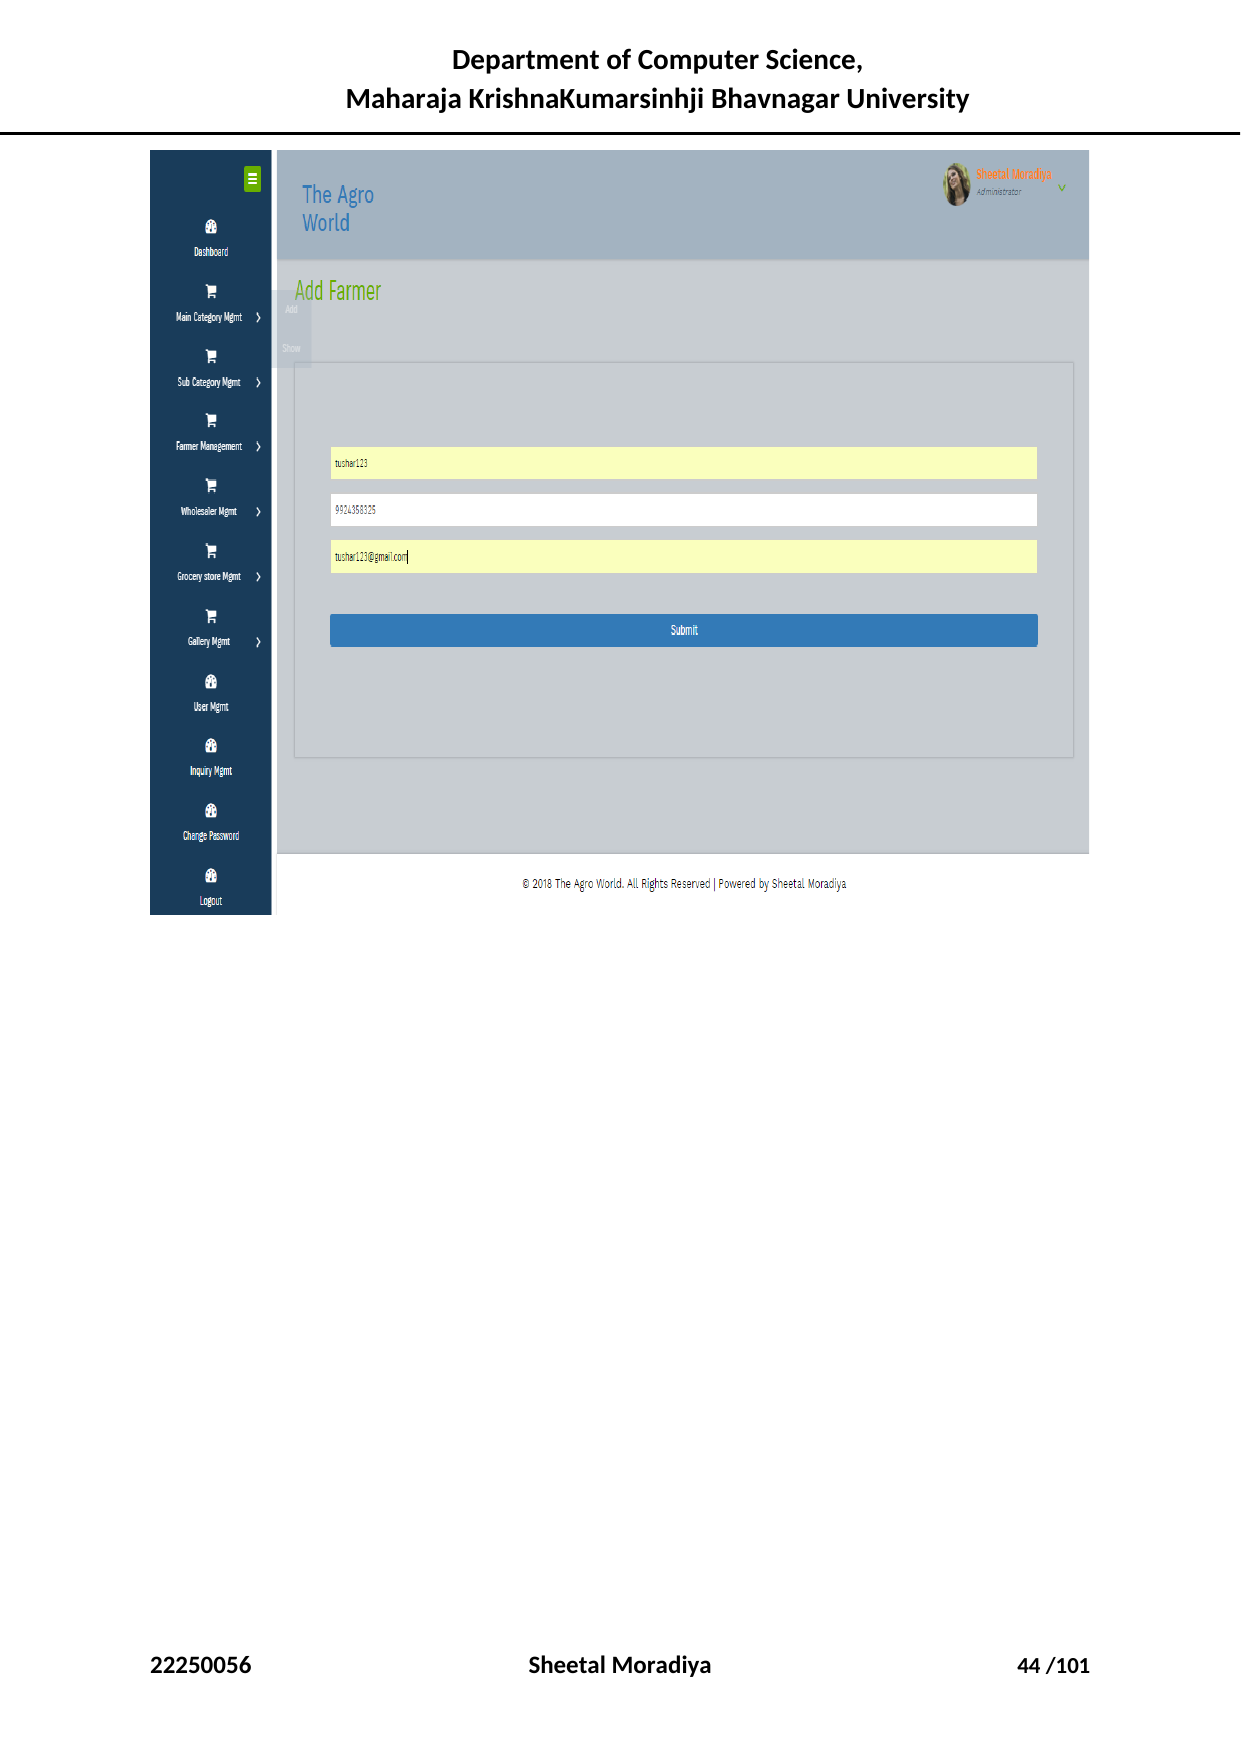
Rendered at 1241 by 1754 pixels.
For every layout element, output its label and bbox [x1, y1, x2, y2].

picture [150, 150, 1090, 915]
